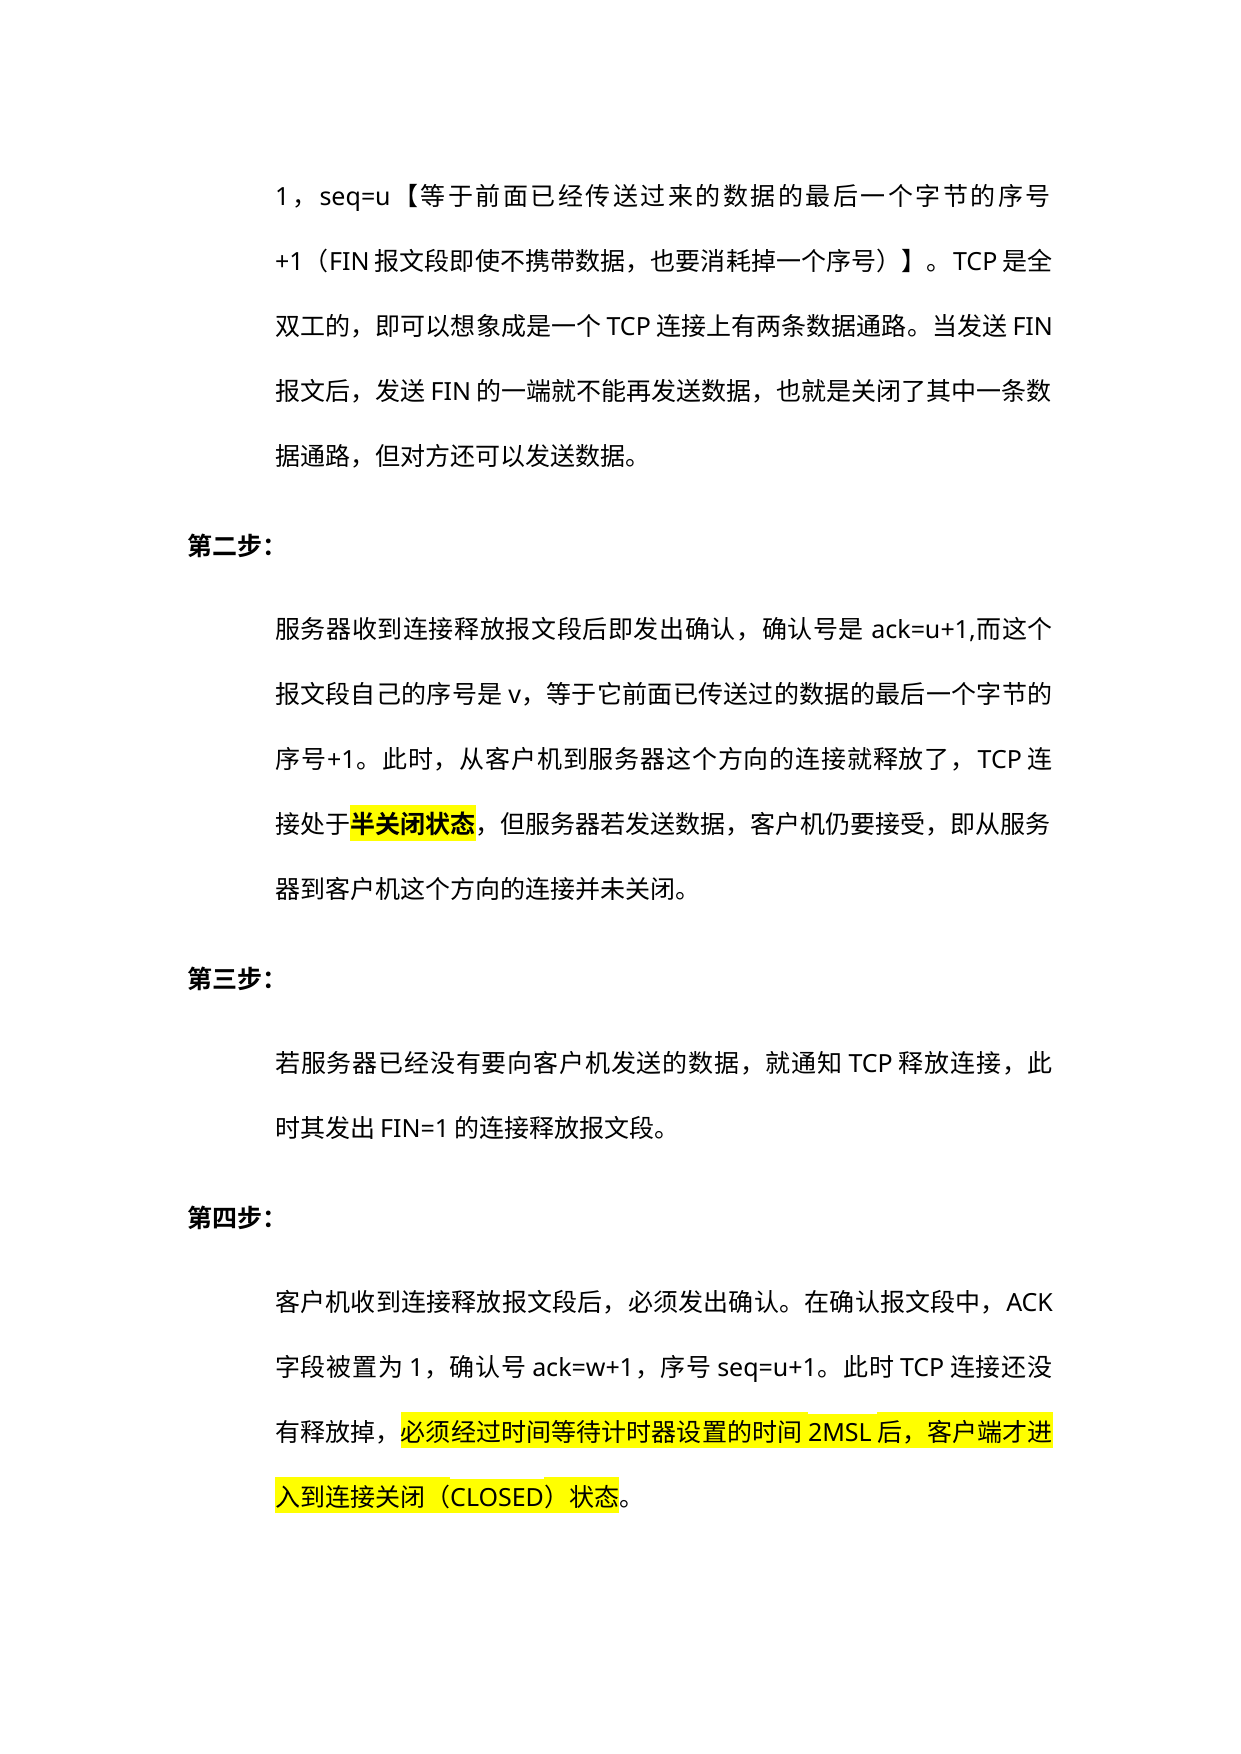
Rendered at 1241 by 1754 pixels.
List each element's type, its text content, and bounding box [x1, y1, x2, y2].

text 服务器收到连接释放报文段后即发出确认，确认号是ack=u+1,而这个报文段自己的序号是v，等于它前面已传送过的数据的最后一个字节的序号+1。此时，从客户机到服务器这个方向的连接就释放了，TCP连接处于半关闭状态，但服务器若发送数据，客户机仍要接受，即从服务器到客户机这个方向的连接并未关闭。 [275, 596, 1053, 921]
text 客户机收到连接释放报文段后，必须发出确认。在确认报文段中，ACK字段被置为1，确认号ack=w+1，序号seq=u+1。此时TCP连接还没有释放掉，必须经过时间等待计时器设置的时间2MSL后，客户端才进入到连接关闭（CLOSED）状态。 [275, 1268, 1053, 1528]
subtitle 第二步： [187, 512, 1053, 577]
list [275, 162, 1053, 487]
text 若服务器已经没有要向客户机发送的数据，就通知TCP释放连接，此时其发出FIN=1的连接释放报文段。 [275, 1029, 1053, 1159]
subtitle 第四步： [187, 1184, 1053, 1249]
subtitle 第三步： [187, 946, 1053, 1011]
